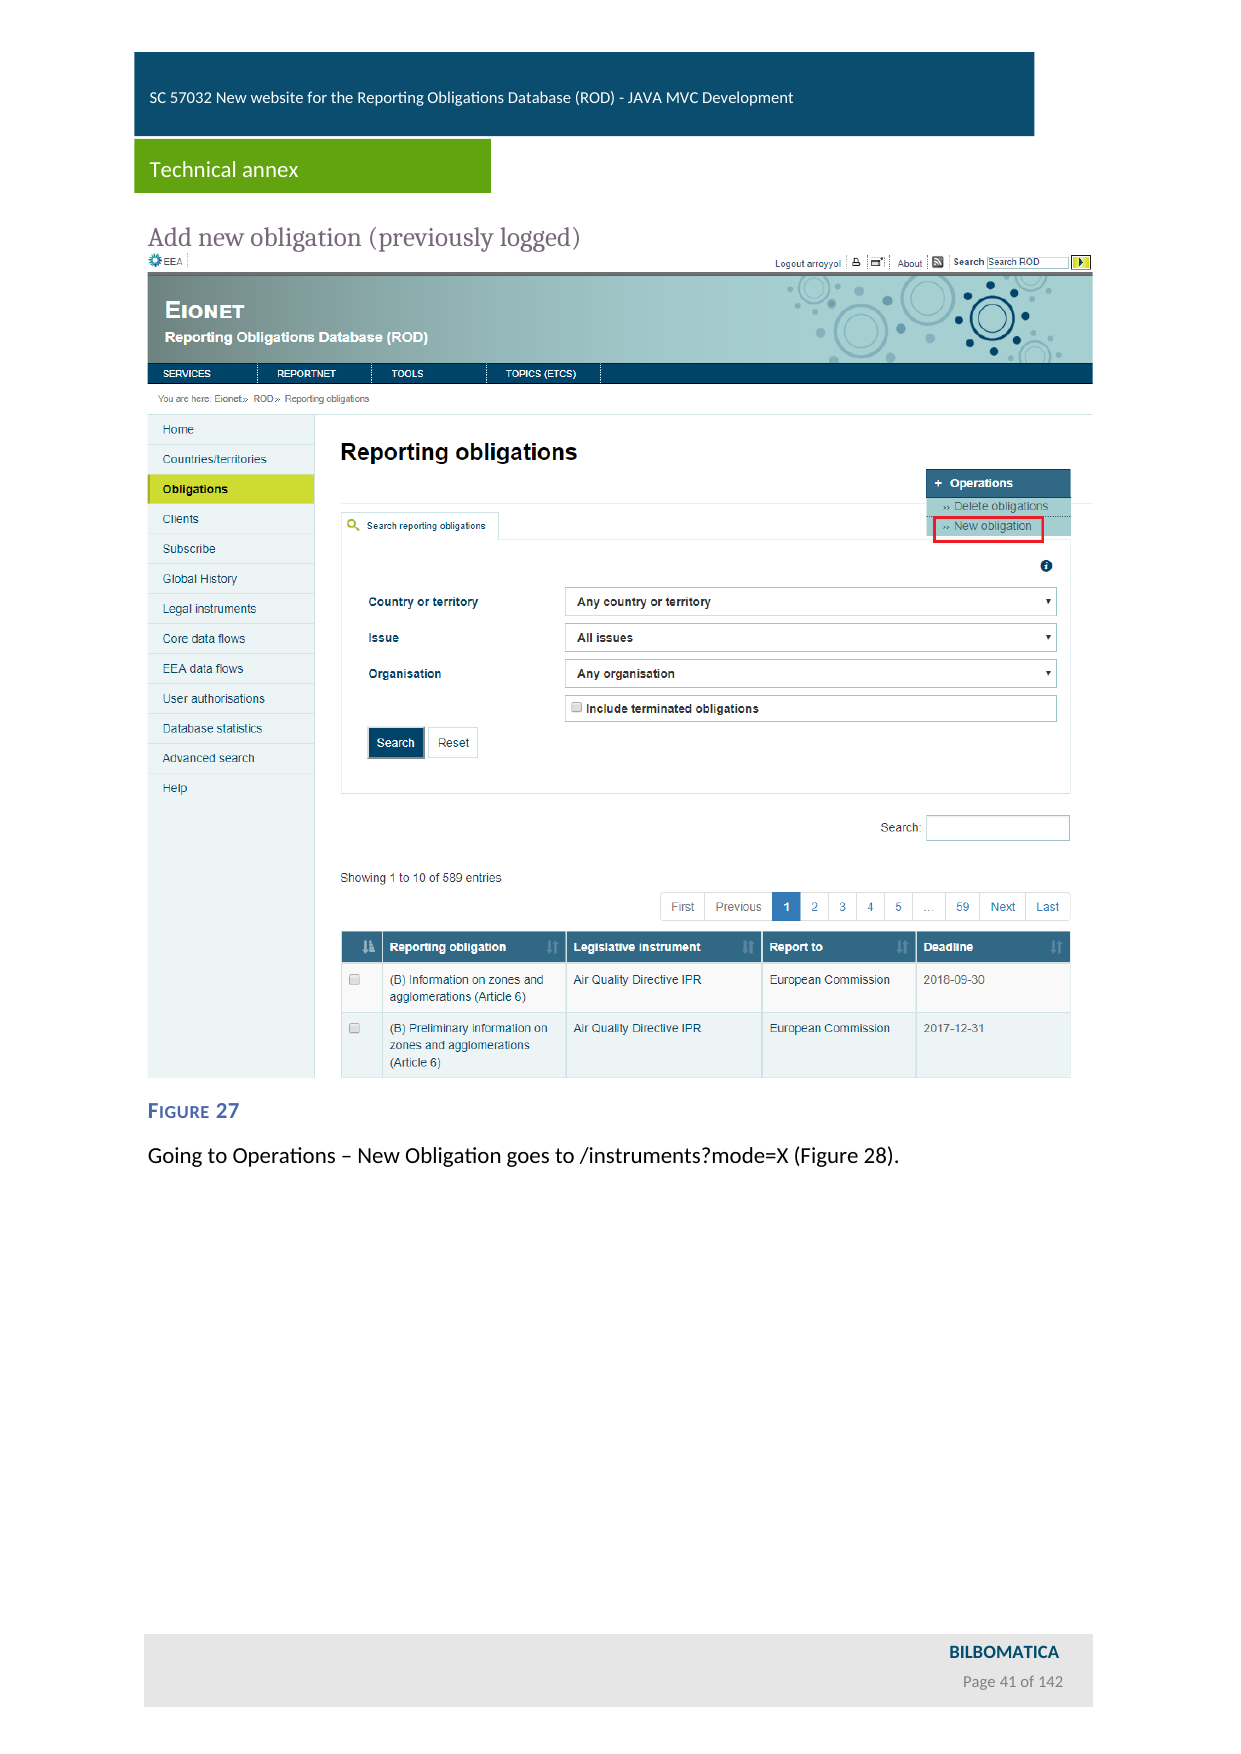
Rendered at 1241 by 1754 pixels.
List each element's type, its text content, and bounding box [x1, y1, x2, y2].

picture [147, 252, 1093, 1078]
text Figure 27 [148, 1097, 1093, 1124]
text Going to Operations – New Obligation goes to /instruments?mode=X (Figure 28). [148, 1141, 1093, 1169]
subtitle Add new obligation (previously logged) [148, 222, 1093, 252]
